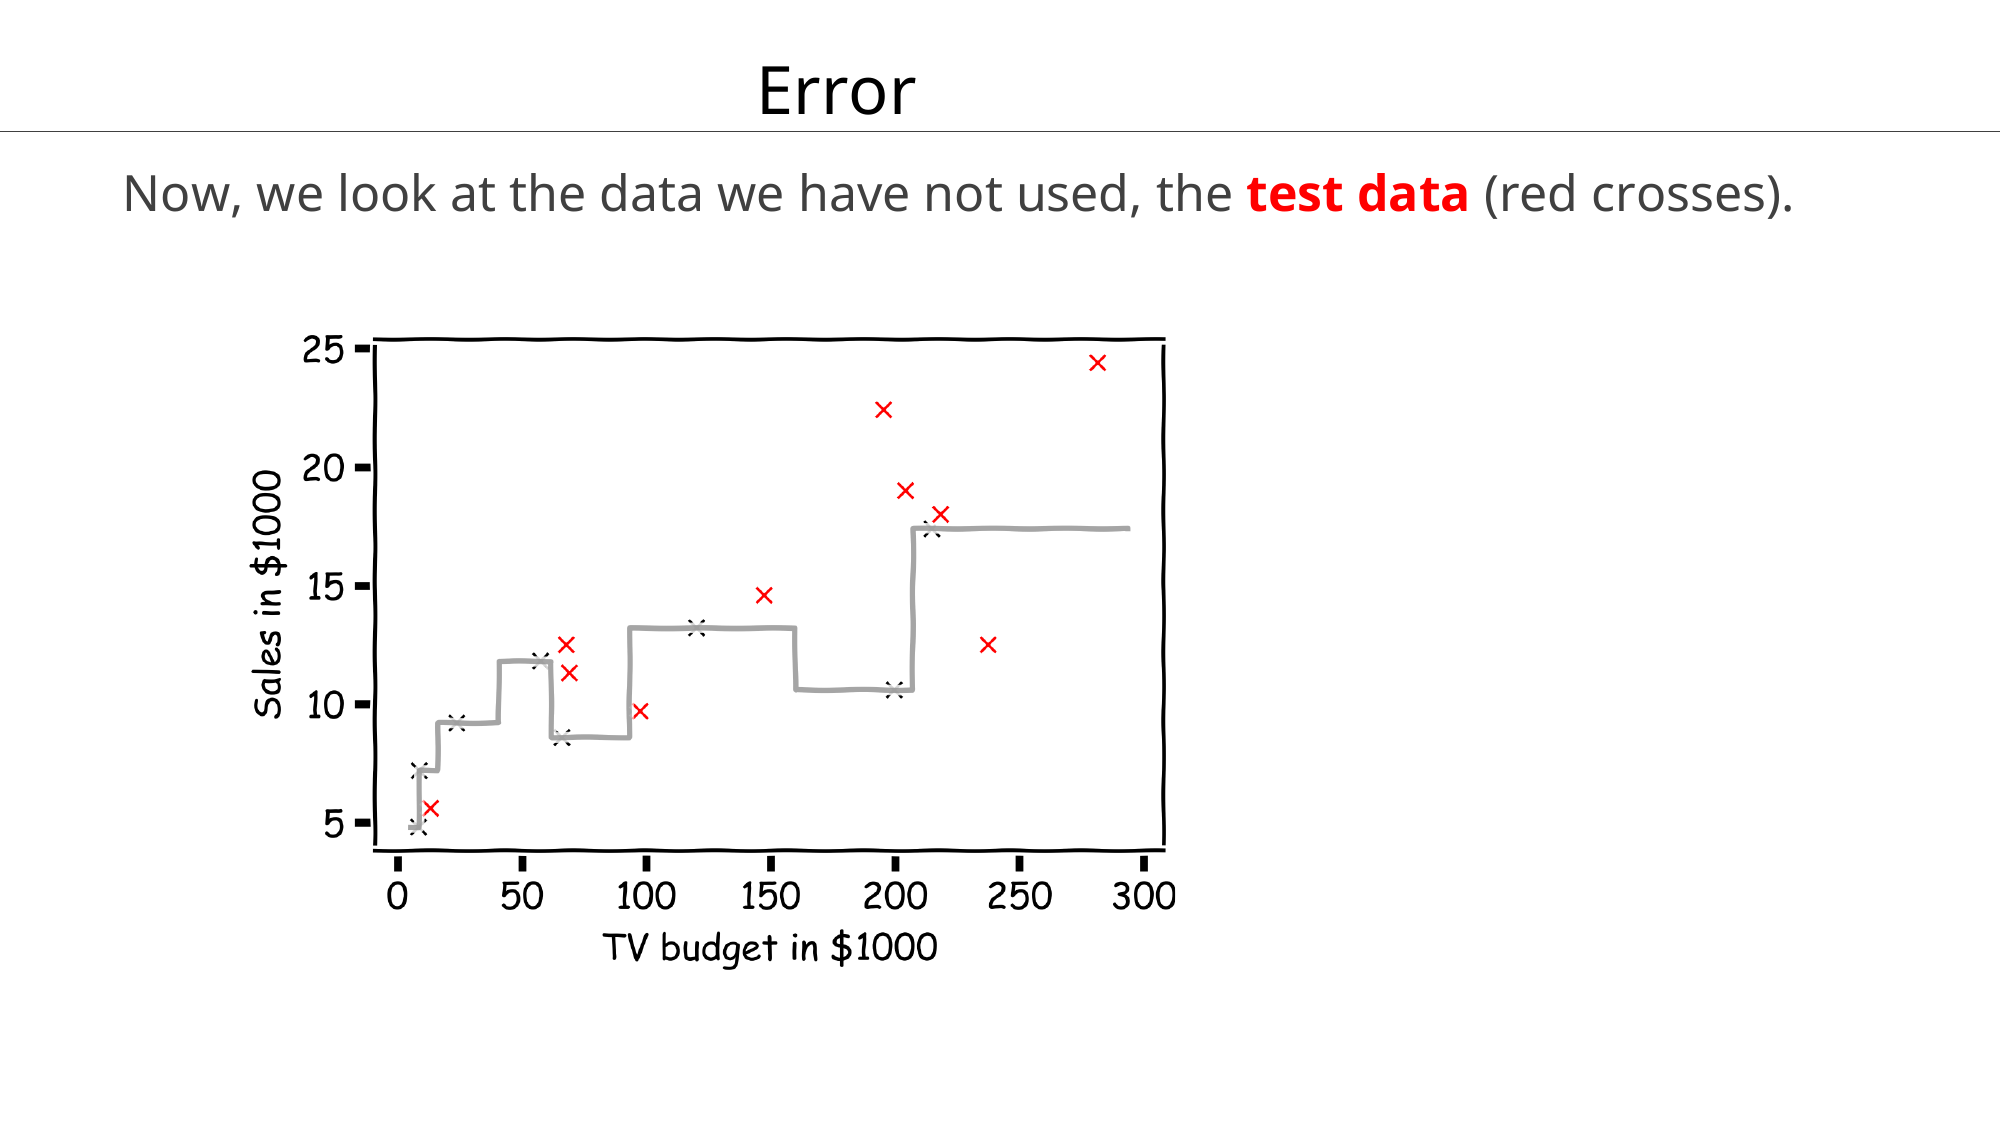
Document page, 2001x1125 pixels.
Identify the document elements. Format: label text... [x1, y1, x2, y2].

text Now, we look at the data we have not used, the test data (red crosses). [123, 158, 2000, 226]
picture [249, 335, 1175, 970]
